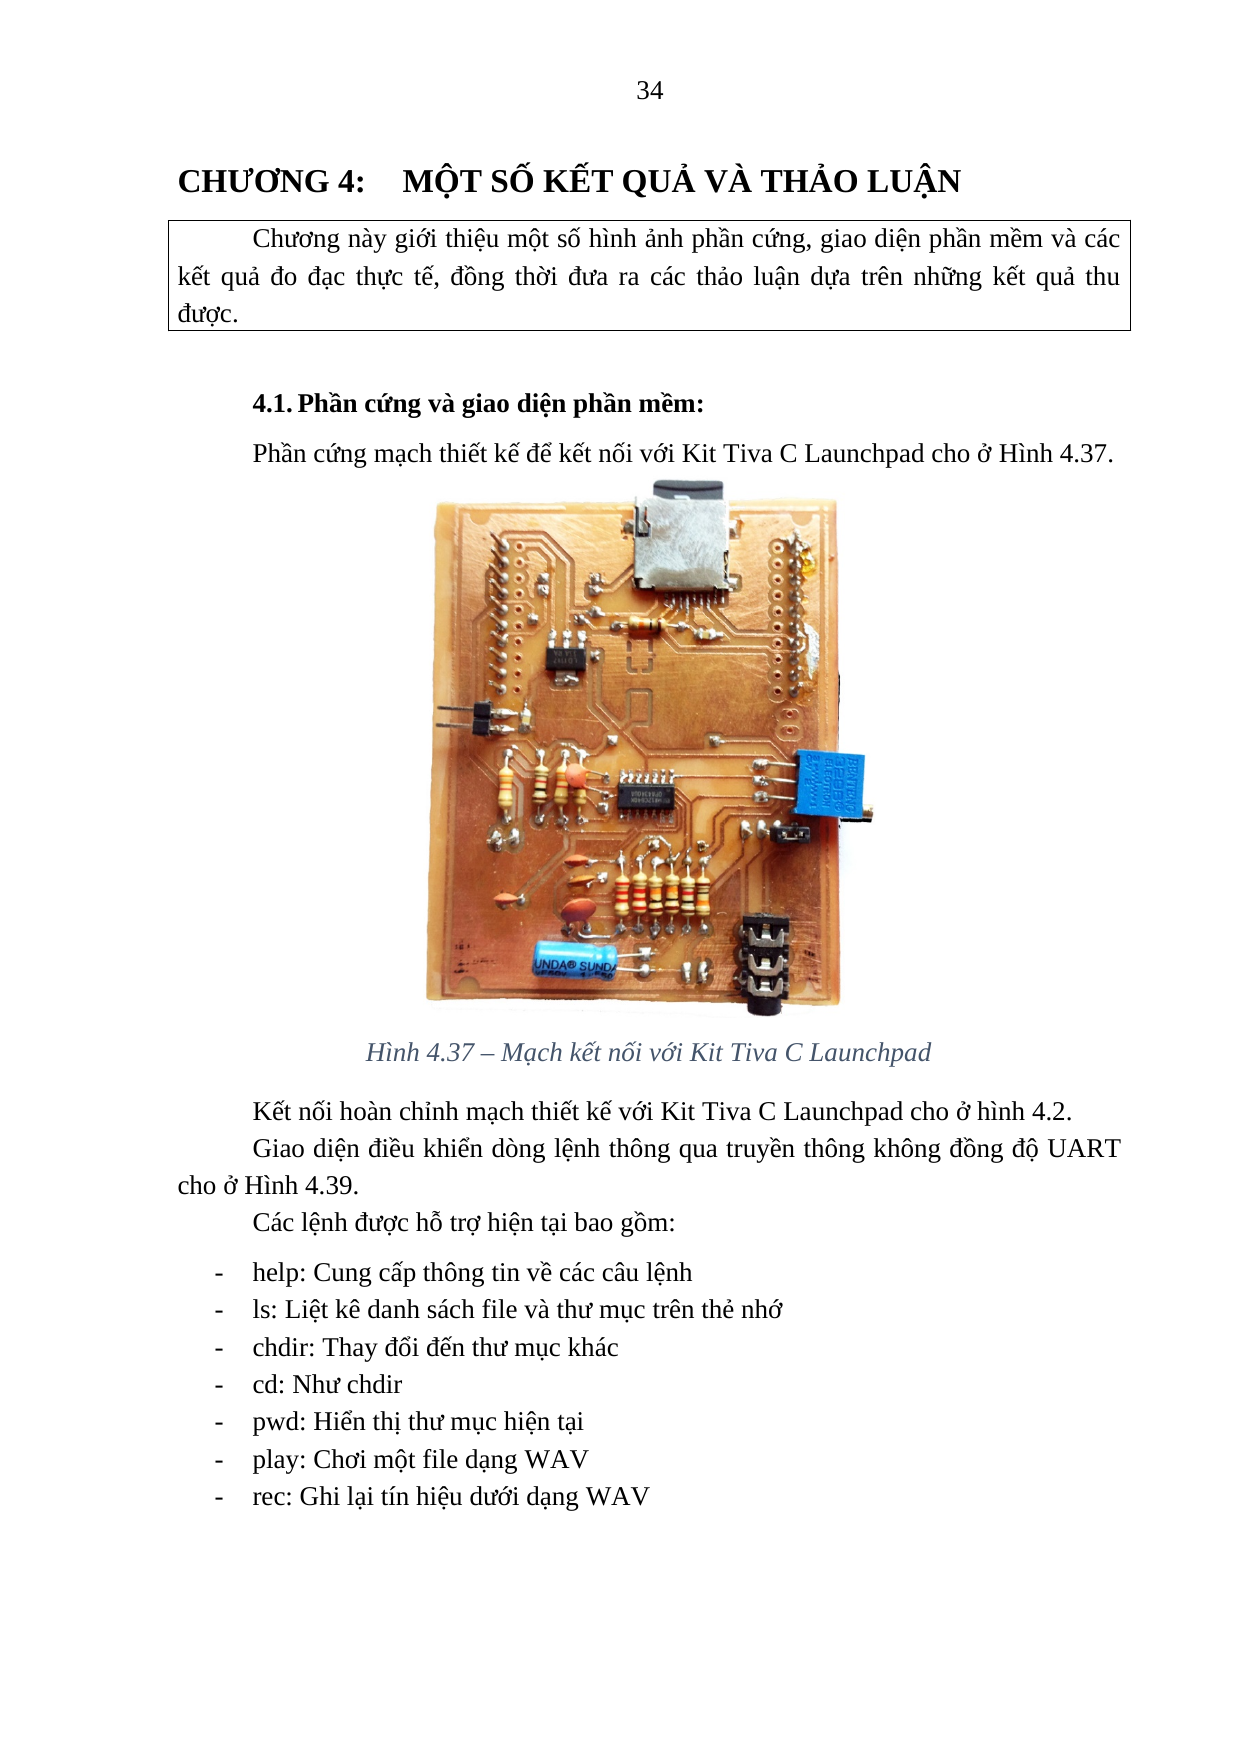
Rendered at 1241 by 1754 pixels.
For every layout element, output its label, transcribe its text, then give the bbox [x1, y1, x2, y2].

list ls: Liệt kê danh sách file và thư mục trên thẻ nhớ [177, 1294, 1122, 1325]
list chdir: Thay đổi đến thư mục khác [177, 1331, 1122, 1362]
text Chương này giới thiệu một số hình ảnh phần cứng, giao diện phần mềm và các kết quả đo đạc thực tế, đồng thời đưa ra các thảo luận dựa trên những kết quả thu được. [169, 221, 1130, 330]
subtitle MỘT SỐ KẾT QUẢ VÀ THẢO LUẬN [177, 161, 1122, 199]
list cd: Như chdir [177, 1368, 1122, 1399]
list rec: Ghi lại tín hiệu dưới dạng WAV [177, 1480, 1122, 1511]
text Các lệnh được hỗ trợ hiện tại bao gồm: [177, 1207, 1122, 1238]
text Kết nối hoàn chỉnh mạch thiết kế với Kit Tiva C Launchpad cho ở hình 4.2. [177, 1095, 1122, 1126]
list help: Cung cấp thông tin về các câu lệnh [177, 1256, 1122, 1287]
list pwd: Hiển thị thư mục hiện tại [177, 1406, 1122, 1437]
list play: Chơi một file dạng WAV [177, 1443, 1122, 1474]
picture [422, 474, 877, 1018]
text Phần cứng và giao diện phần mềm: [252, 387, 1122, 418]
